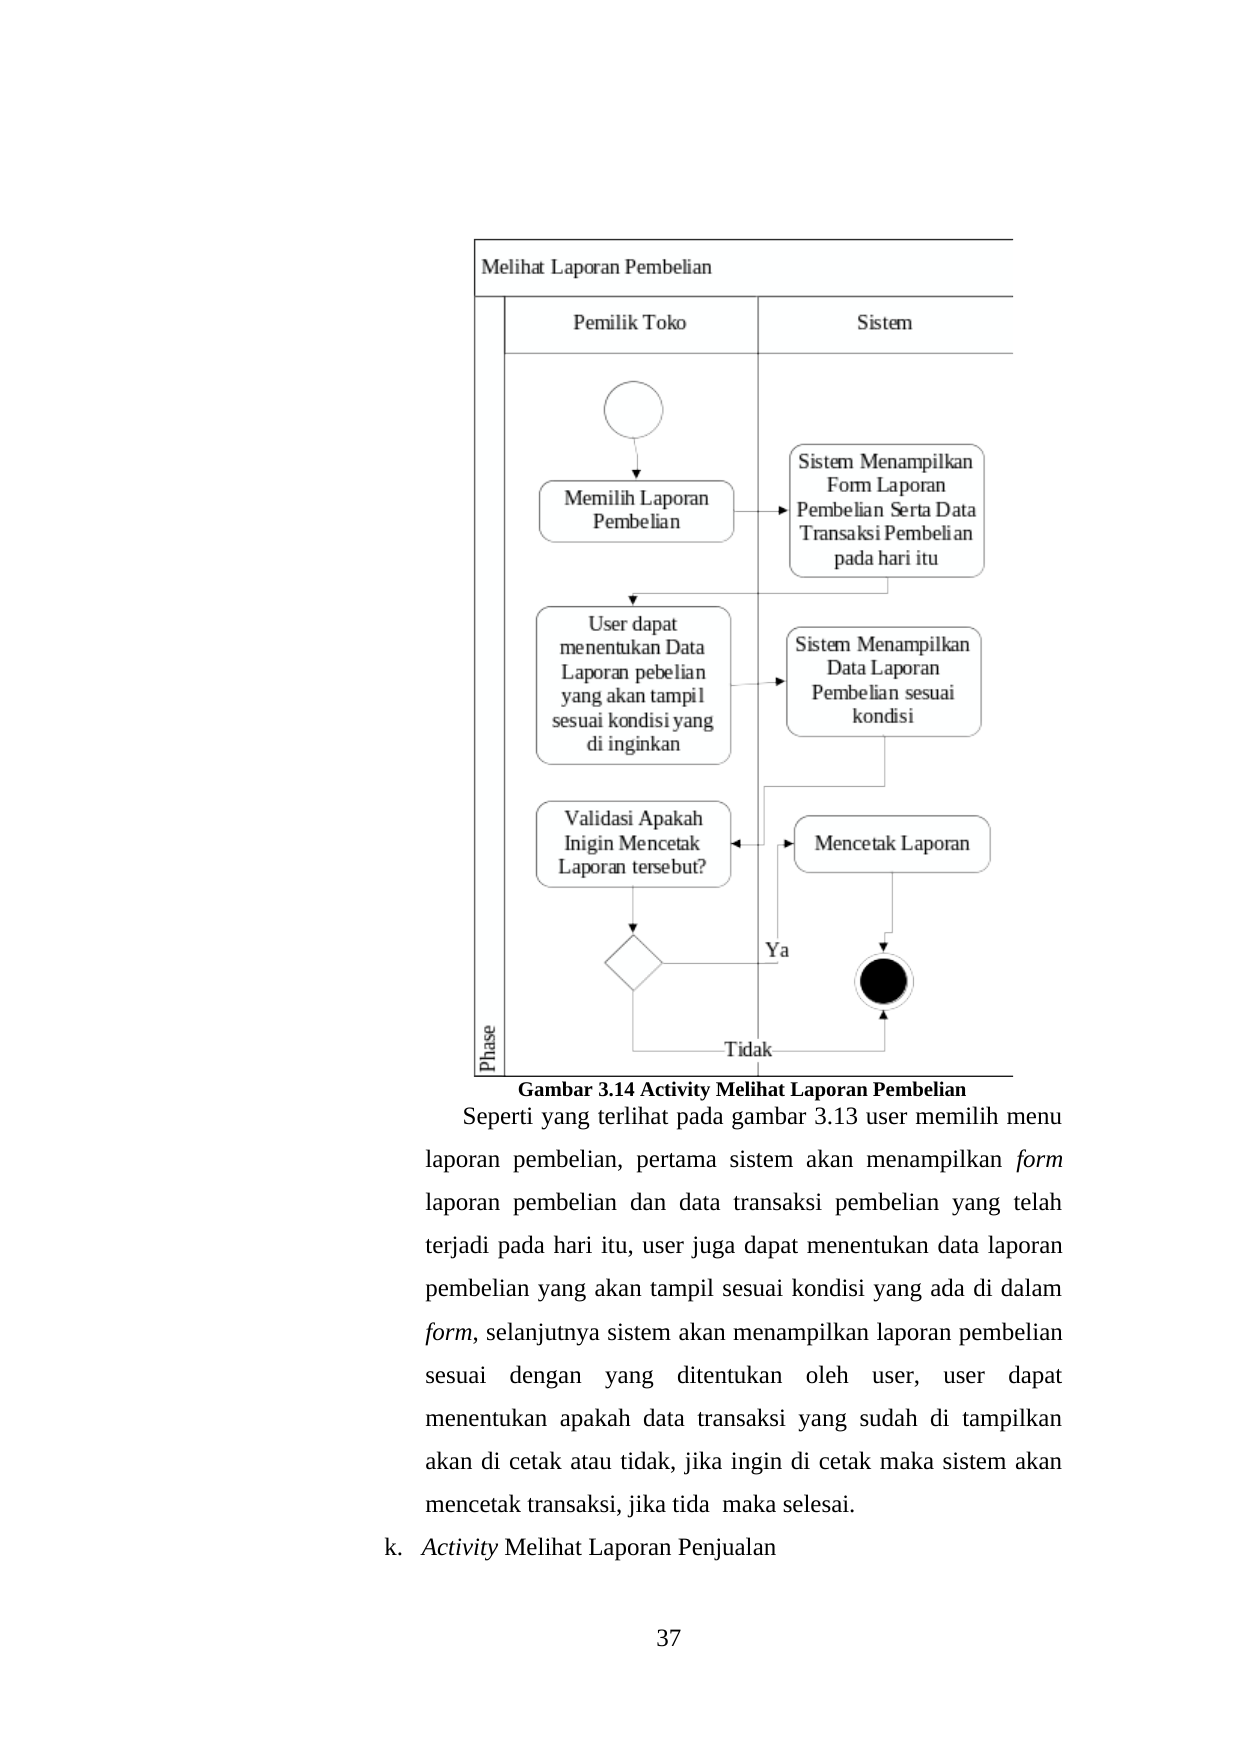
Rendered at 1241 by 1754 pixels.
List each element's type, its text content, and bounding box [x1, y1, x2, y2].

text Seperti yang terlihat pada gambar 3.13 user memilih menu laporan pembelian, pertama sistem akan menampilkan form laporan pembelian dan data transaksi pembelian yang telah terjadi pada hari itu, user juga dapat menentukan data laporan pembelian yang akan tampil sesuai kondisi yang ada di dalam form, selanjutnya sistem akan menampilkan laporan pembelian sesuai dengan yang ditentukan oleh user, user dapat menentukan apakah data transaksi yang sudah di tampilkan akan di cetak atau tidak, jika ingin di cetak maka sistem akan mencetak transaksi, jika tida maka selesai. [425, 1101, 1063, 1518]
list Activity Melihat Laporan Penjualan [384, 1532, 1063, 1561]
